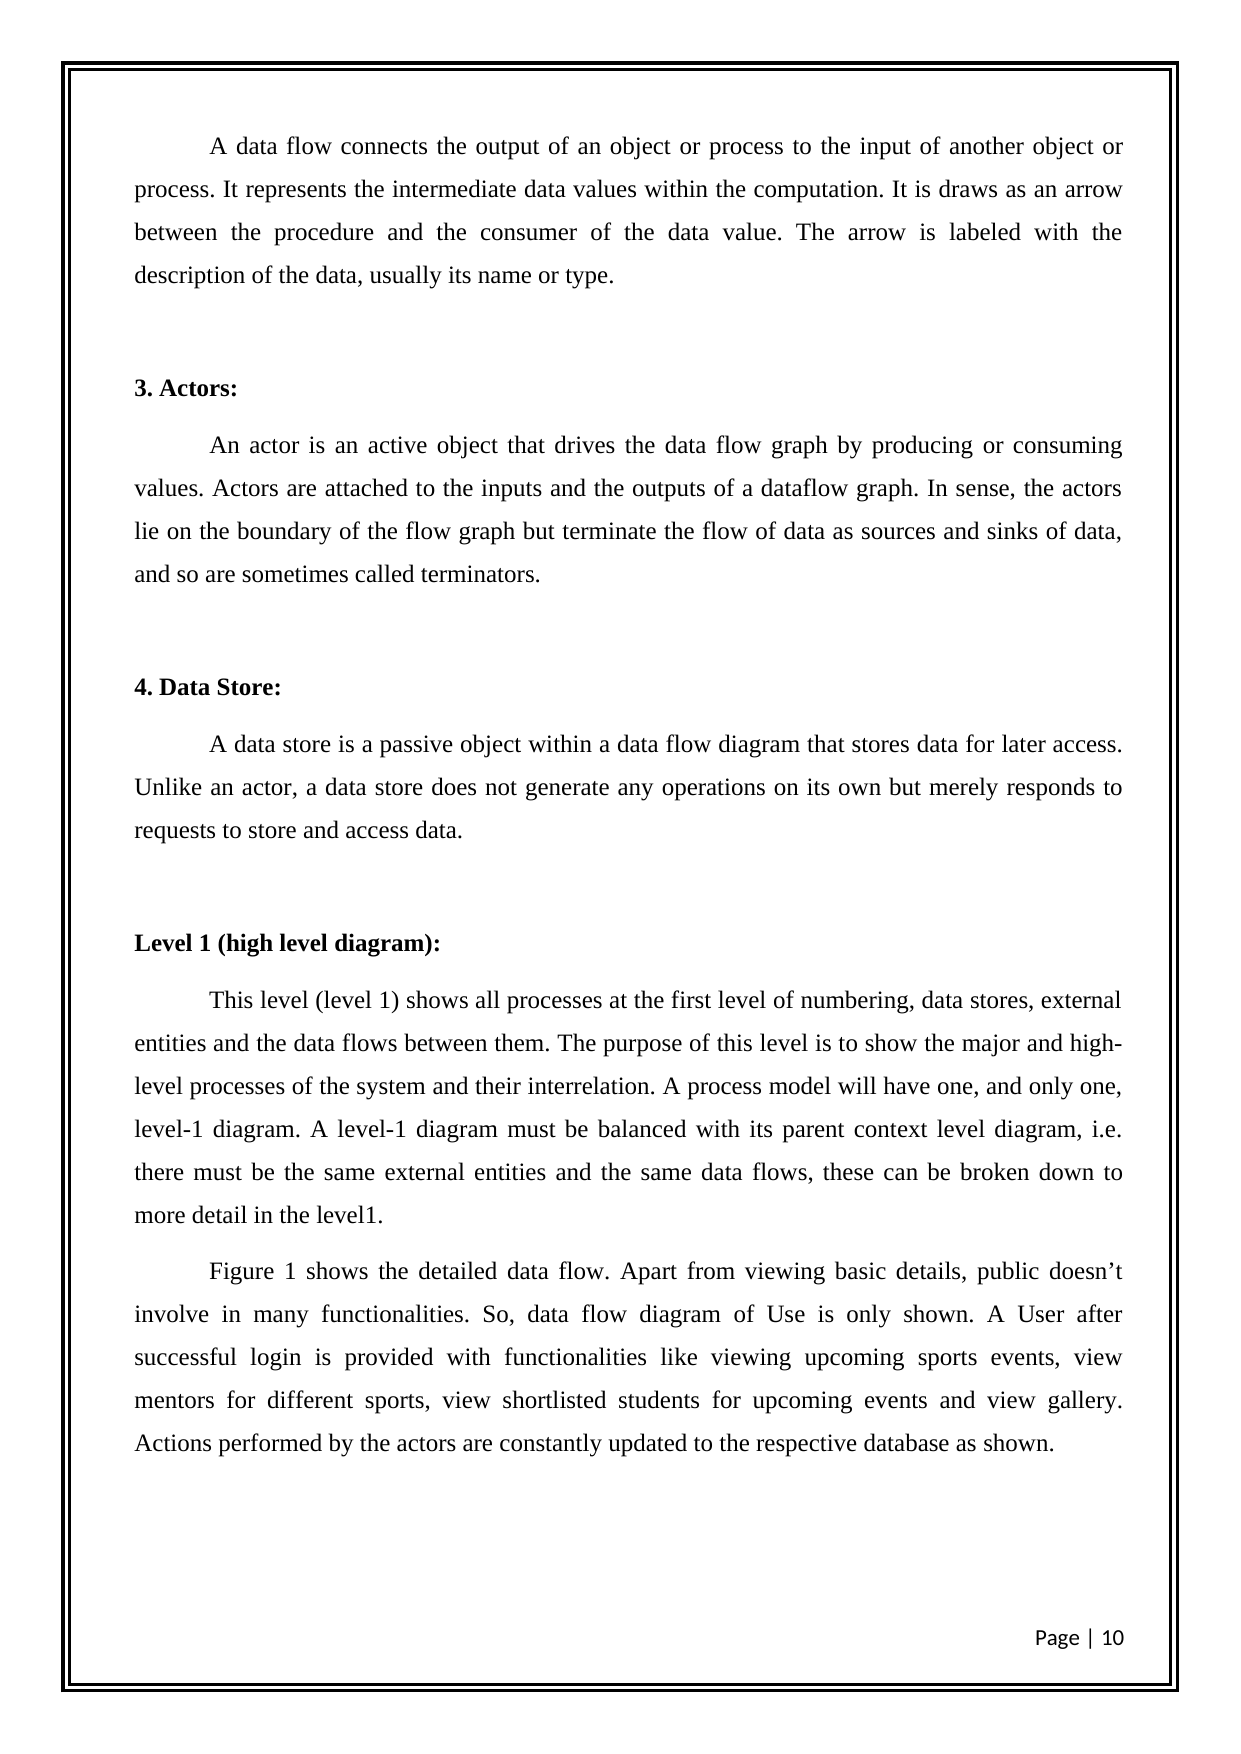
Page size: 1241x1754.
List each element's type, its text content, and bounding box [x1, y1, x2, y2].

text A data flow connects the output of an object or process to the input of another object or process. It represents the intermediate data values within the computation. It is draws as an arrow between the procedure and the consumer of the data value. The arrow is labeled with the description of the data, usually its name or type. [134, 131, 1124, 289]
subtitle Data Store: [134, 672, 1124, 701]
subtitle Level 1 (high level diagram): [134, 928, 1124, 957]
text This level (level 1) shows all processes at the first level of numbering, data stores, external entities and the data flows between them. The purpose of this level is to show the major and high-level processes of the system and their interrelation. A process model will have one, and only one, level-1 diagram. A level-1 diagram must be balanced with its parent context level diagram, i.e. there must be the same external entities and the same data flows, these can be broken down to more detail in the level1. [134, 985, 1124, 1229]
text Figure 1 shows the detailed data flow. Apart from viewing basic details, public doesn’t involve in many functionalities. So, data flow diagram of Use is only shown. A User after successful login is provided with functionalities like viewing upcoming sports events, view mentors for different sports, view shortlisted students for upcoming events and view gallery. Actions performed by the actors are constantly updated to the respective database as shown. [134, 1256, 1124, 1457]
text An actor is an active object that drives the data flow graph by producing or consuming values. Actors are attached to the inputs and the outputs of a dataflow graph. In sense, the actors lie on the boundary of the flow graph but terminate the flow of data as sources and sinks of data, and so are sometimes called terminators. [134, 430, 1124, 588]
text A data store is a passive object within a data flow diagram that stores data for later access. Unlike an actor, a data store does not generate any operations on its own but merely responds to requests to store and access data. [134, 729, 1124, 844]
subtitle Actors: [134, 373, 1124, 402]
